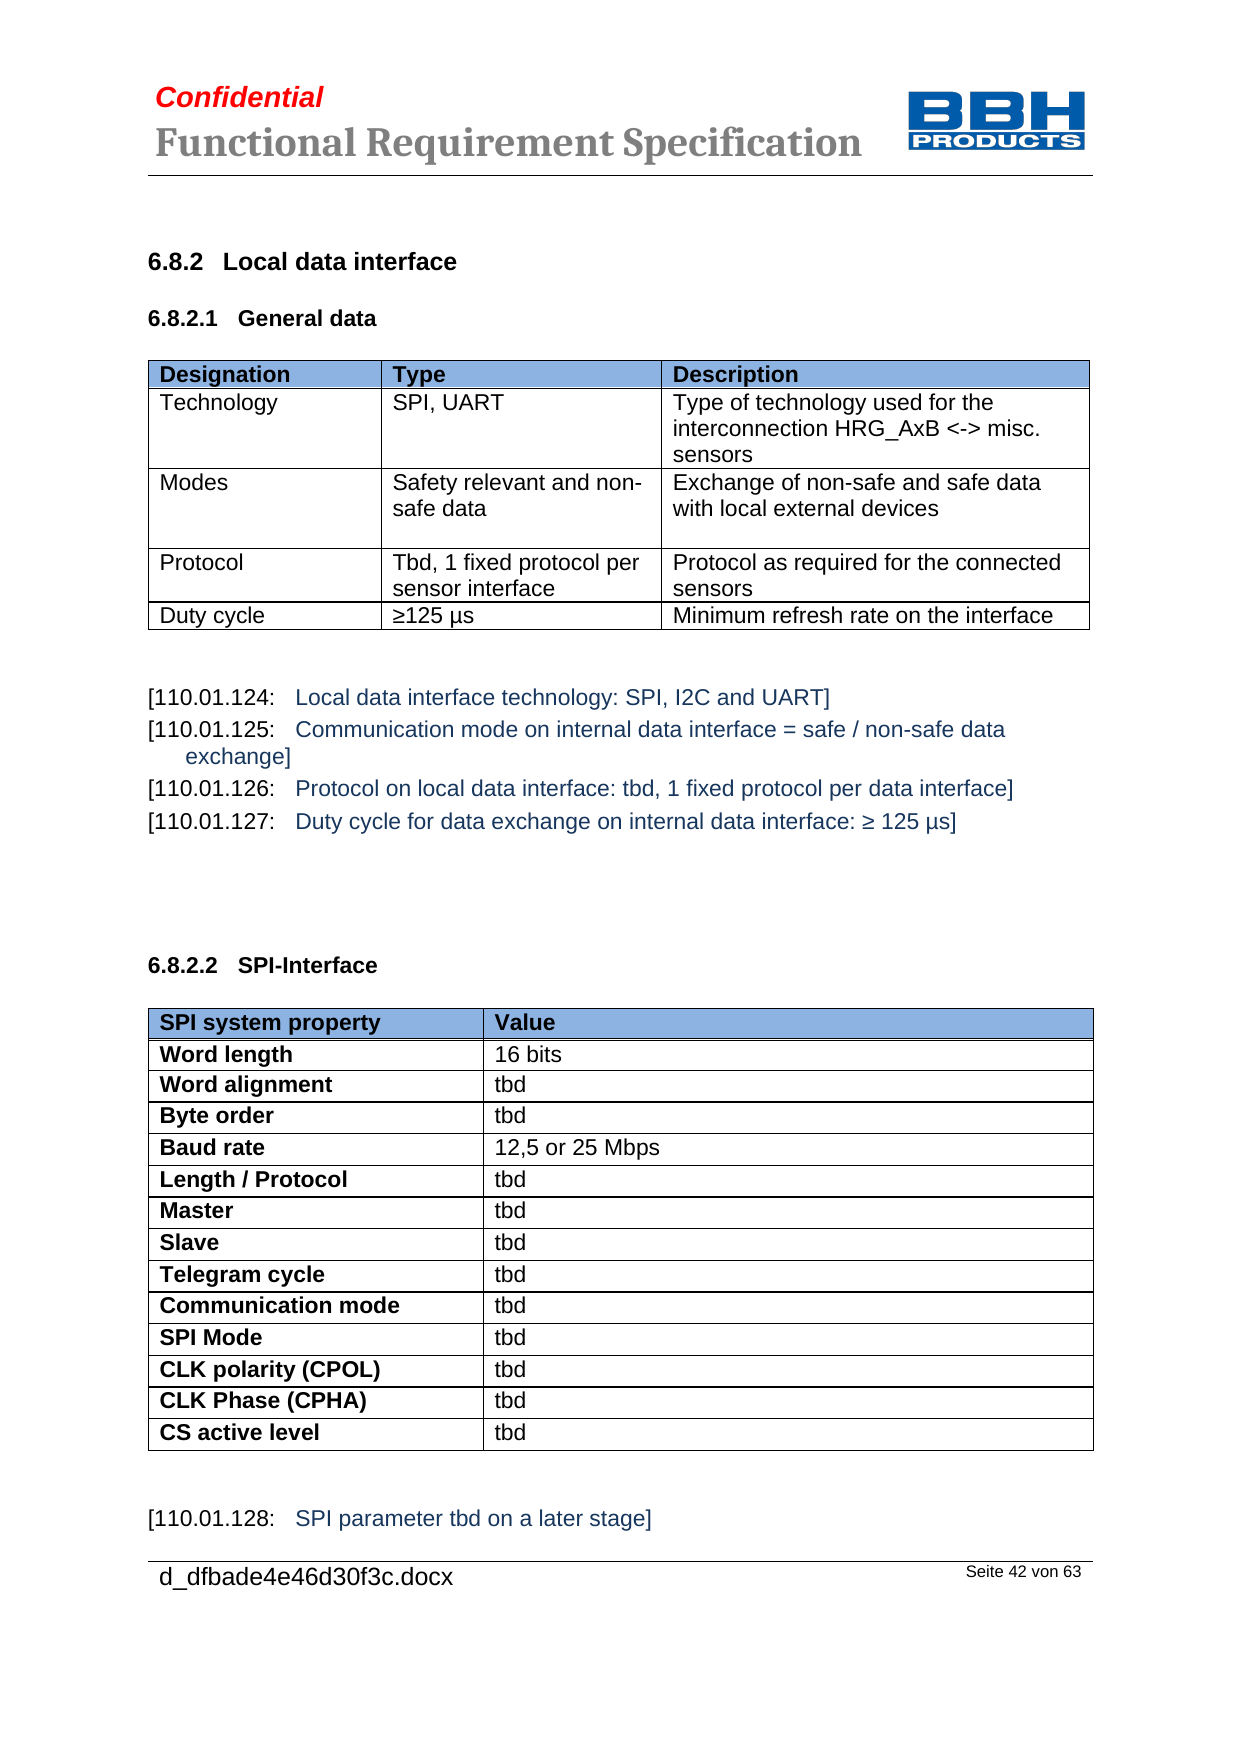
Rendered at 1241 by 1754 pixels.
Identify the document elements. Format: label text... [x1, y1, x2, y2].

table_cell Safety relevant and non-safe data [382, 469, 661, 548]
table_cell Baud rate [149, 1134, 483, 1165]
table_cell Type of technology used for the interconnection HRG_AxB <-> misc. sensors [662, 389, 1089, 468]
table_cell CS active level [149, 1419, 483, 1450]
table_cell 12,5 or 25 Mbps [484, 1134, 1093, 1165]
table_cell Exchange of non-safe and safe data with local external devices [662, 469, 1089, 548]
text Local data interface technology: SPI, I2C and UART] [148, 684, 1093, 710]
table_cell Tbd, 1 fixed protocol per sensor interface [382, 549, 661, 601]
table_cell 16 bits [484, 1041, 1093, 1070]
picture [907, 90, 1086, 151]
table_header Type [382, 361, 661, 387]
table_cell Protocol as required for the connected sensors [662, 549, 1089, 601]
table_header Designation [149, 361, 381, 387]
subtitle Local data interface [148, 247, 1093, 276]
table_cell SPI Mode [149, 1324, 483, 1355]
table_cell tbd [484, 1324, 1093, 1355]
table_cell Technology [149, 389, 381, 468]
table_cell Master [149, 1198, 483, 1228]
table_cell tbd [484, 1071, 1093, 1101]
table_cell tbd [484, 1198, 1093, 1228]
table_cell Protocol [149, 549, 381, 601]
table_cell tbd [484, 1261, 1093, 1291]
subtitle SPI-Interface [148, 952, 1093, 979]
table_cell ≥125 µs [382, 603, 661, 629]
table_cell Communication mode [149, 1293, 483, 1323]
table_cell tbd [484, 1229, 1093, 1260]
text SPI parameter tbd on a later stage] [148, 1504, 1093, 1531]
table_cell tbd [484, 1293, 1093, 1323]
text Communication mode on internal data interface = safe / non-safe data exchange] [148, 716, 1093, 769]
table_cell Modes [149, 469, 381, 548]
text Duty cycle for data exchange on internal data interface: ≥ 125 µs] [148, 808, 1093, 834]
table_cell Byte order [149, 1103, 483, 1133]
table_cell Duty cycle [149, 603, 381, 629]
table_cell CLK polarity (CPOL) [149, 1356, 483, 1386]
table_header Description [662, 361, 1089, 387]
table_cell Length / Protocol [149, 1166, 483, 1196]
table_cell tbd [484, 1419, 1093, 1450]
table_cell Slave [149, 1229, 483, 1260]
table_cell Minimum refresh rate on the interface [662, 603, 1089, 629]
subtitle General data [148, 305, 1093, 331]
text Protocol on local data interface: tbd, 1 fixed protocol per data interface] [148, 775, 1093, 802]
table_cell tbd [484, 1388, 1093, 1418]
table_cell Telegram cycle [149, 1261, 483, 1291]
table_cell Word length [149, 1041, 483, 1070]
table_header SPI system property [149, 1009, 483, 1038]
table_header Value [484, 1009, 1093, 1038]
table_cell Word alignment [149, 1071, 483, 1101]
table_cell tbd [484, 1103, 1093, 1133]
table_cell SPI, UART [382, 389, 661, 468]
table_cell CLK Phase (CPHA) [149, 1388, 483, 1418]
table_cell tbd [484, 1166, 1093, 1196]
table_cell tbd [484, 1356, 1093, 1386]
